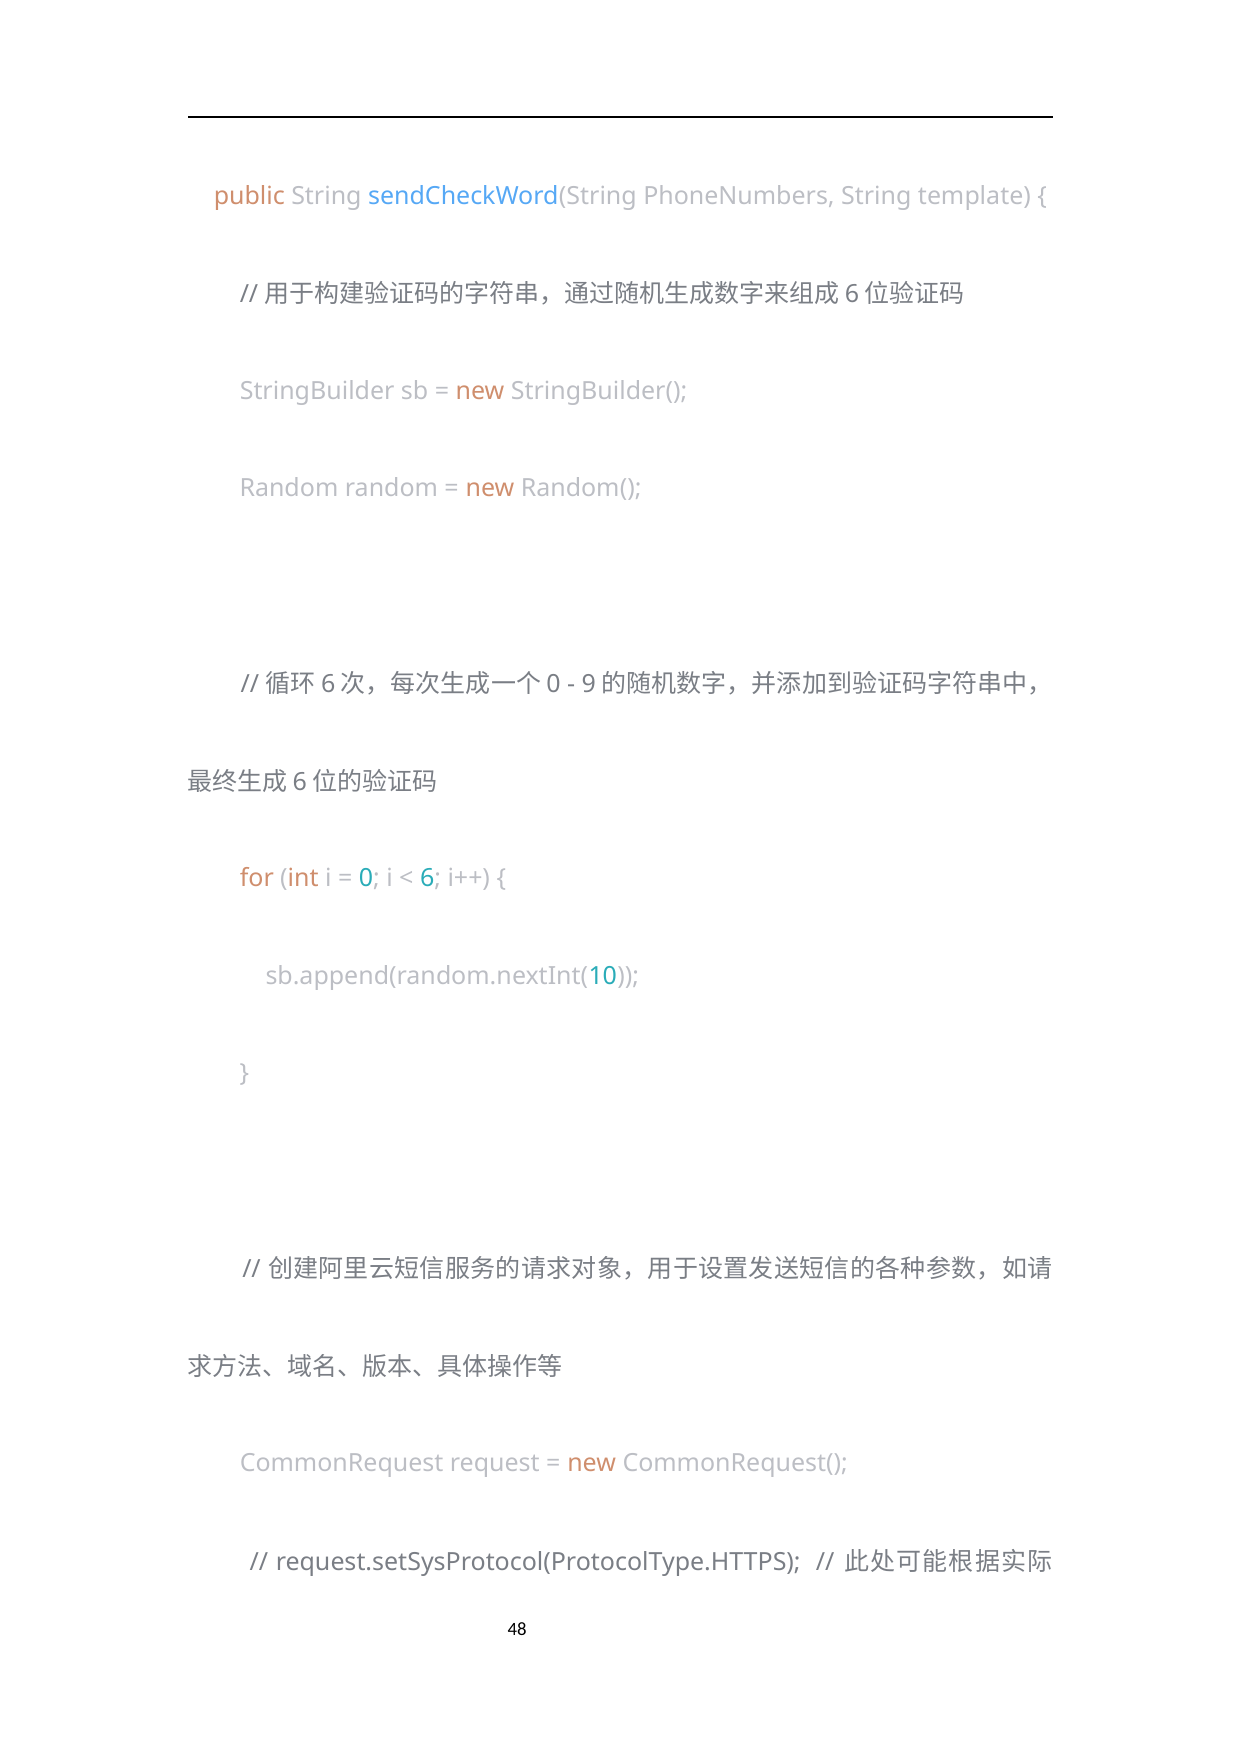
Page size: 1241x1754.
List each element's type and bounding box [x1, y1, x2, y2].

text [187, 162, 1053, 1592]
